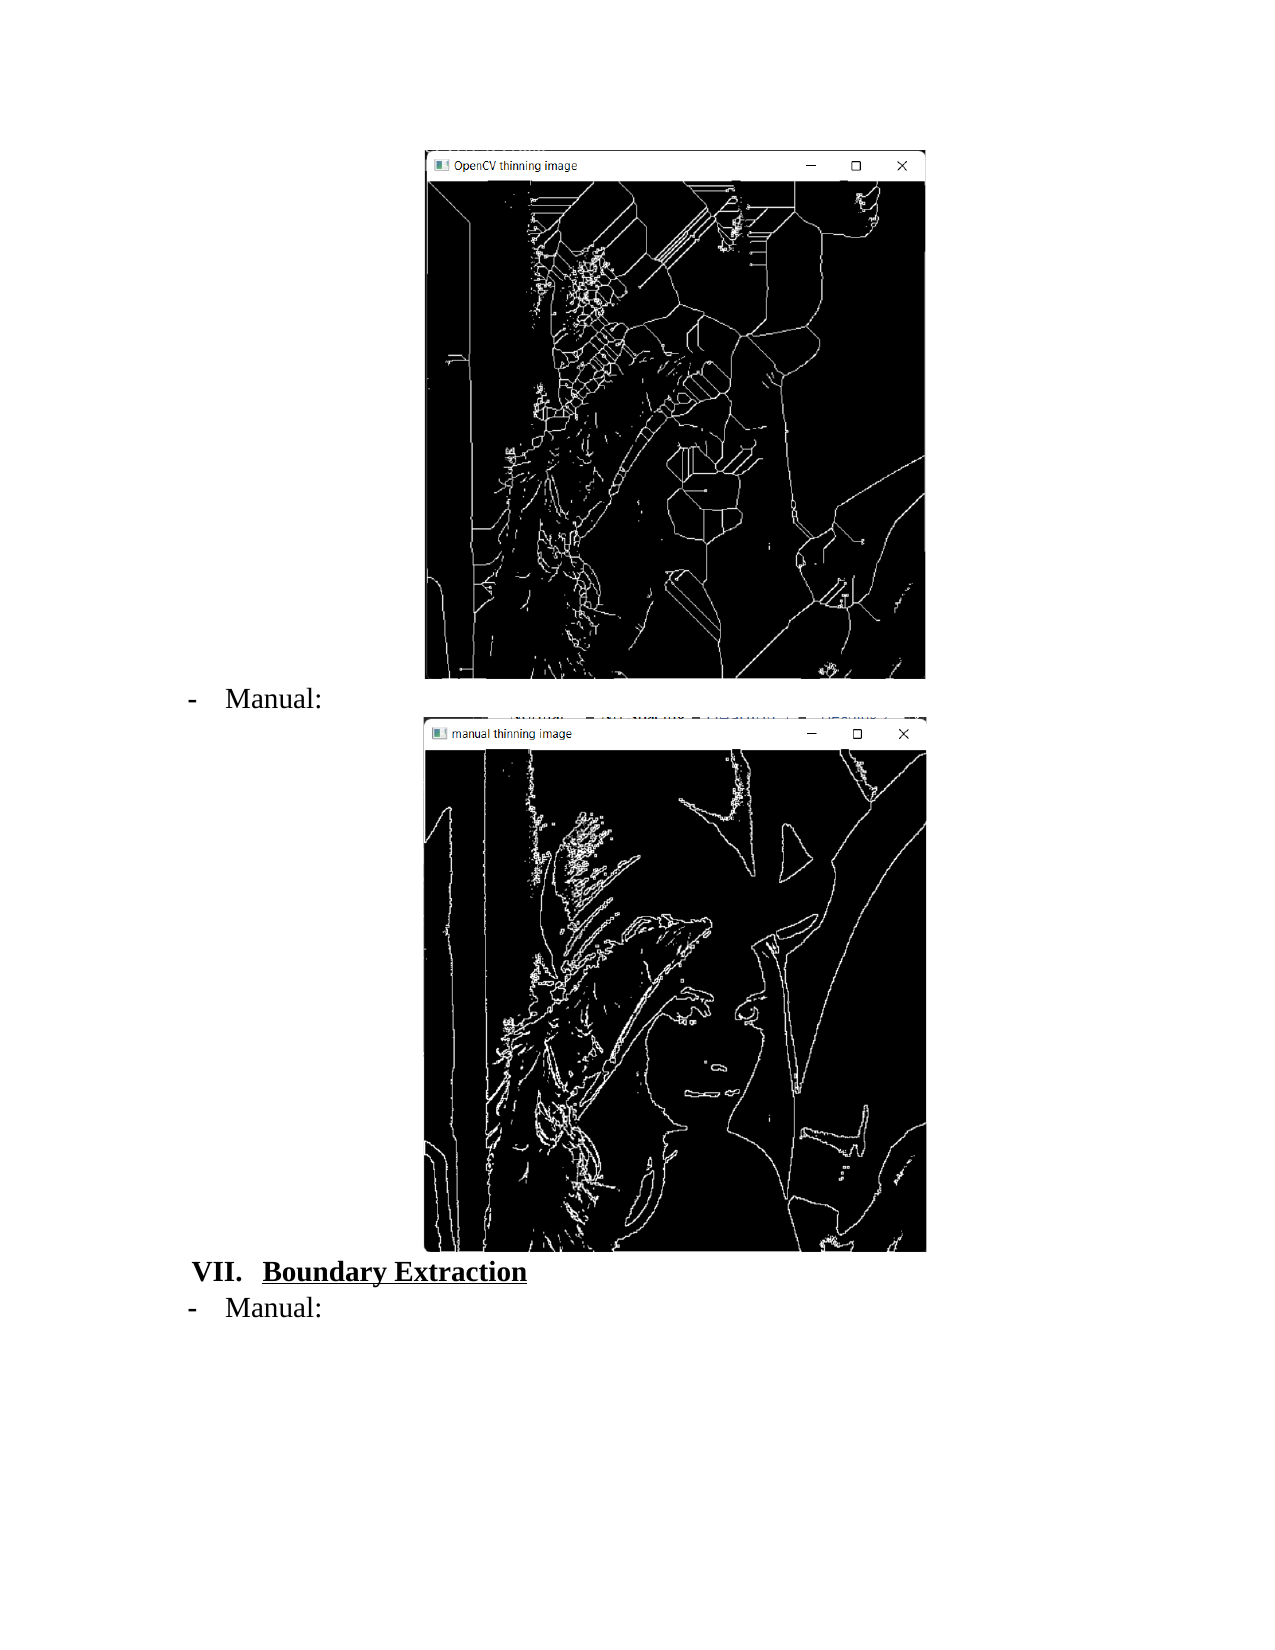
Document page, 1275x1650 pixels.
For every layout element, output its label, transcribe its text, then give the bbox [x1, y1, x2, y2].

picture [424, 150, 926, 679]
list Boundary Extraction [191, 1254, 1125, 1287]
list Manual: [187, 1290, 1125, 1323]
picture [423, 717, 927, 1252]
list Manual: [187, 681, 1125, 715]
